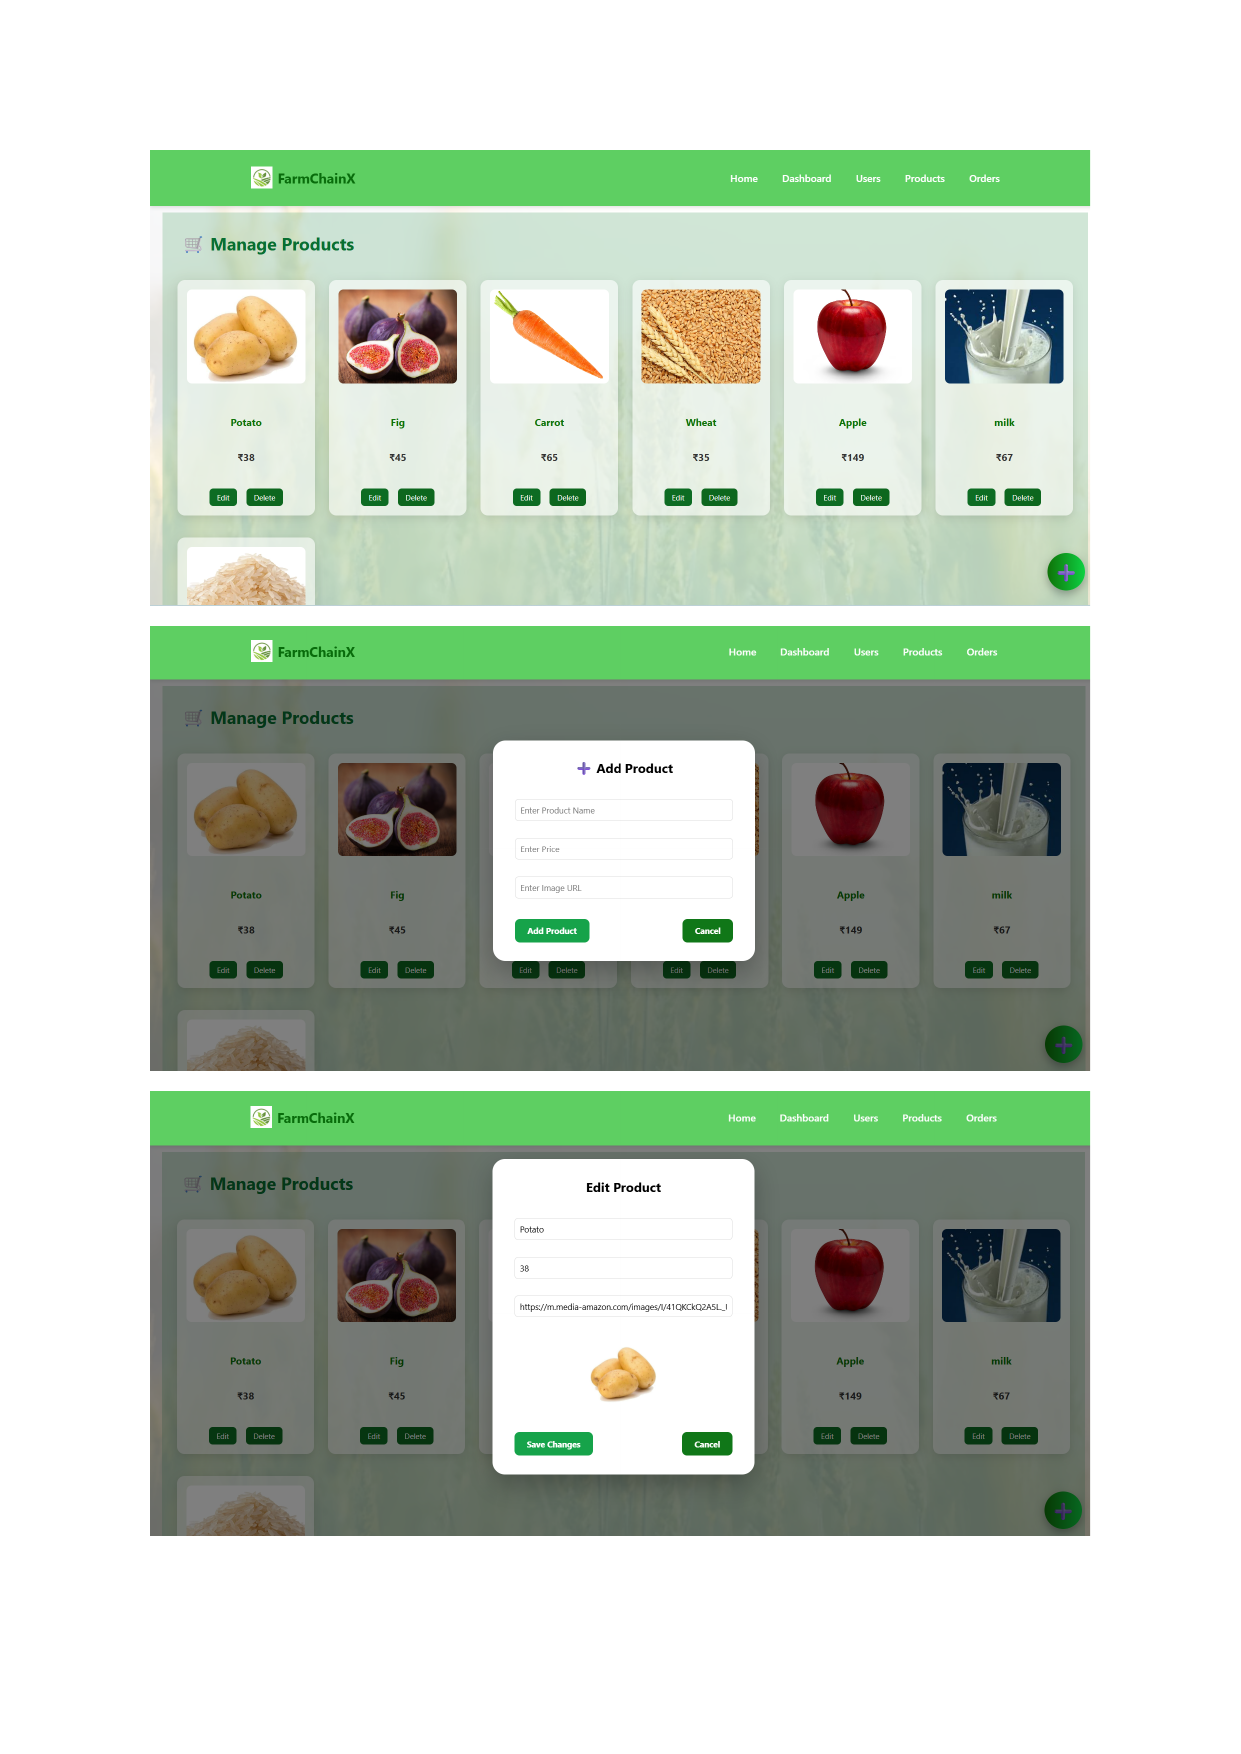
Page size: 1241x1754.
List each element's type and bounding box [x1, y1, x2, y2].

picture [150, 150, 1091, 606]
picture [150, 1091, 1091, 1536]
picture [150, 626, 1091, 1071]
